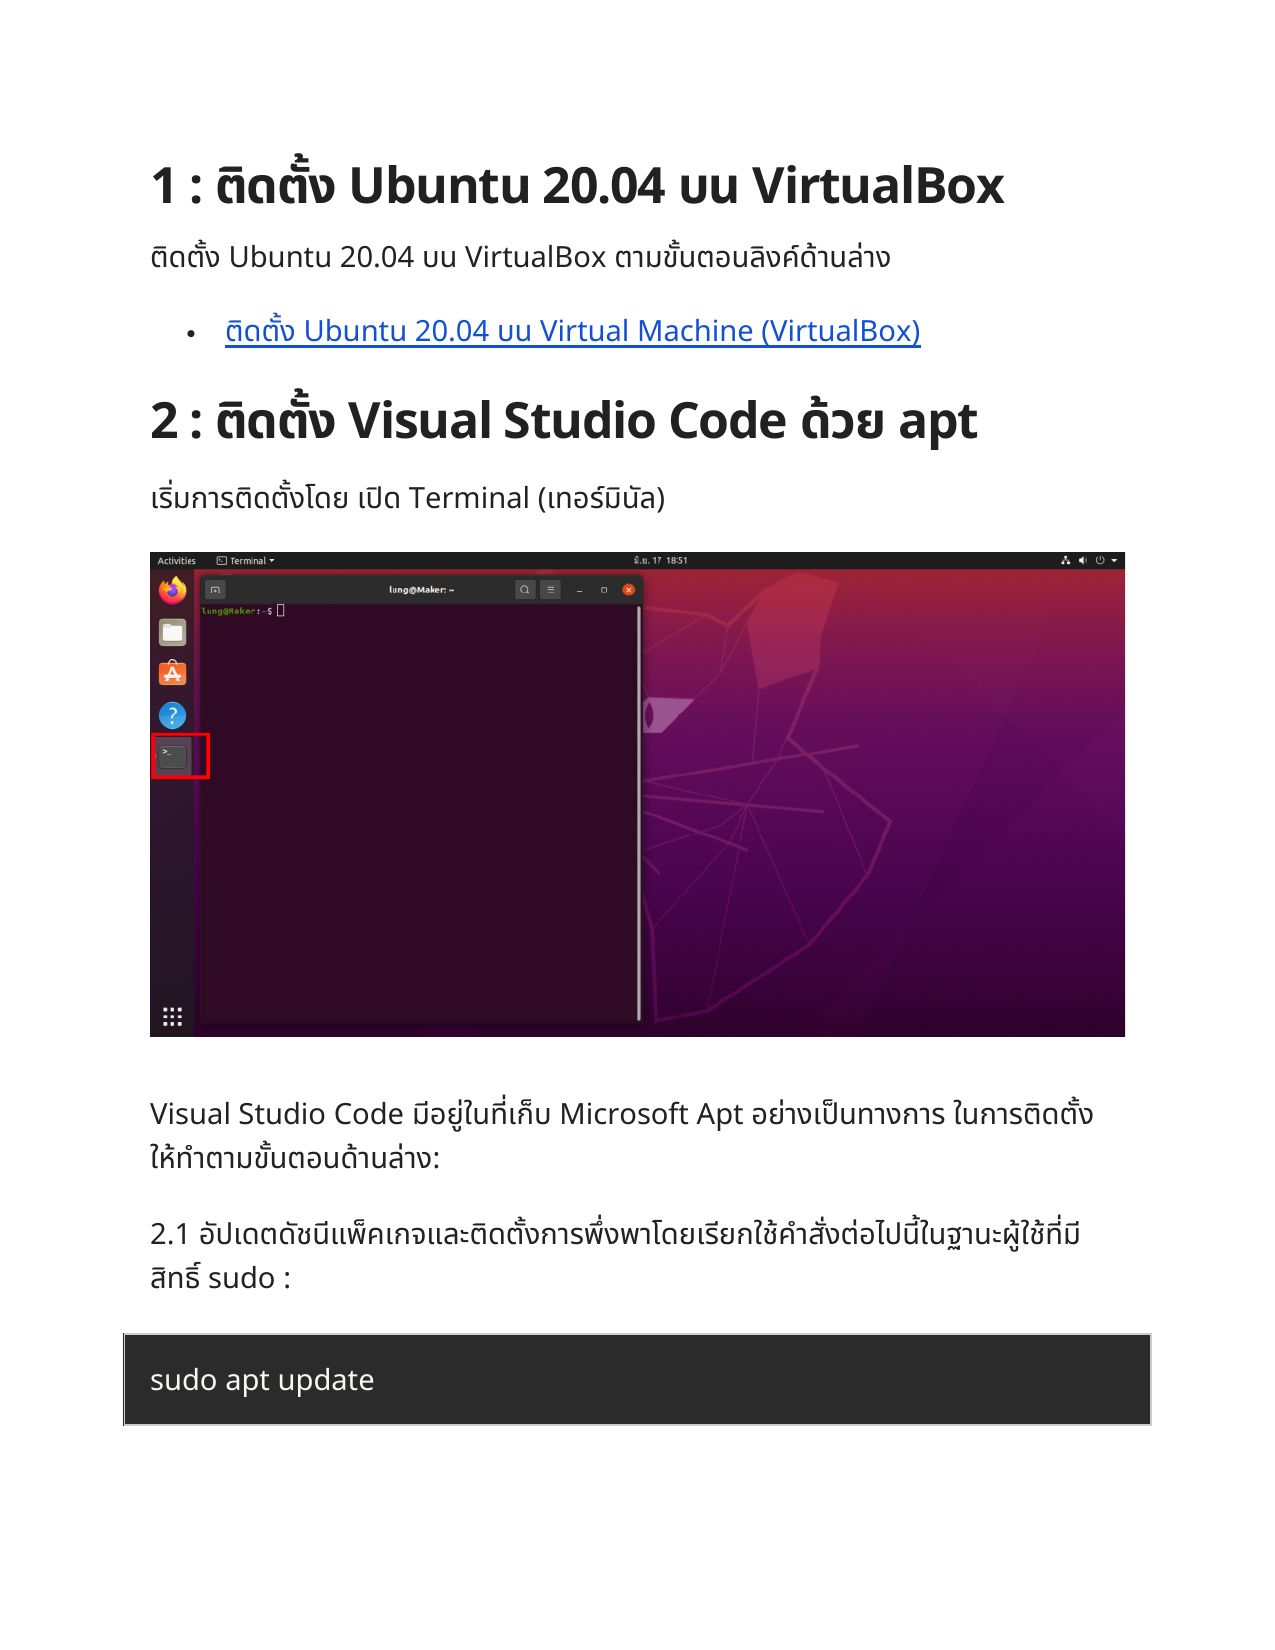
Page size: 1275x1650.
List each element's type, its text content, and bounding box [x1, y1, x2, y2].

text 2 : ติดตั้ง Visual Studio Code ด้วย apt [150, 385, 1125, 461]
text 2.1 อัปเดตดัชนีแพ็คเกจและติดตั้งการพึ่งพาโดยเรียกใช้คำสั่งต่อไปนี้ในฐานะผู้ใช้ที่มีสิทธิ์ sudo : [150, 1213, 1125, 1302]
text sudo apt update [125, 1335, 1150, 1424]
text Visual Studio Code มีอยู่ในที่เก็บ Microsoft Apt อย่างเป็นทางการ ในการติดตั้ง ให้ทำตามขั้นตอนด้านล่าง: [150, 1054, 1125, 1182]
text เริ่มการติดตั้งโดย เปิด Terminal (เทอร์มินัล) [150, 477, 1125, 521]
picture [150, 552, 1125, 1037]
text 1 : ติดตั้ง Ubuntu 20.04 บน VirtualBox ติดตั้ง Ubuntu 20.04 บน VirtualBox ตามขั้นตอนลิงค์ด้านล่าง [150, 150, 1125, 281]
list ติดตั้ง Ubuntu 20.04 บน Virtual Machine (VirtualBox) [187, 310, 1125, 354]
